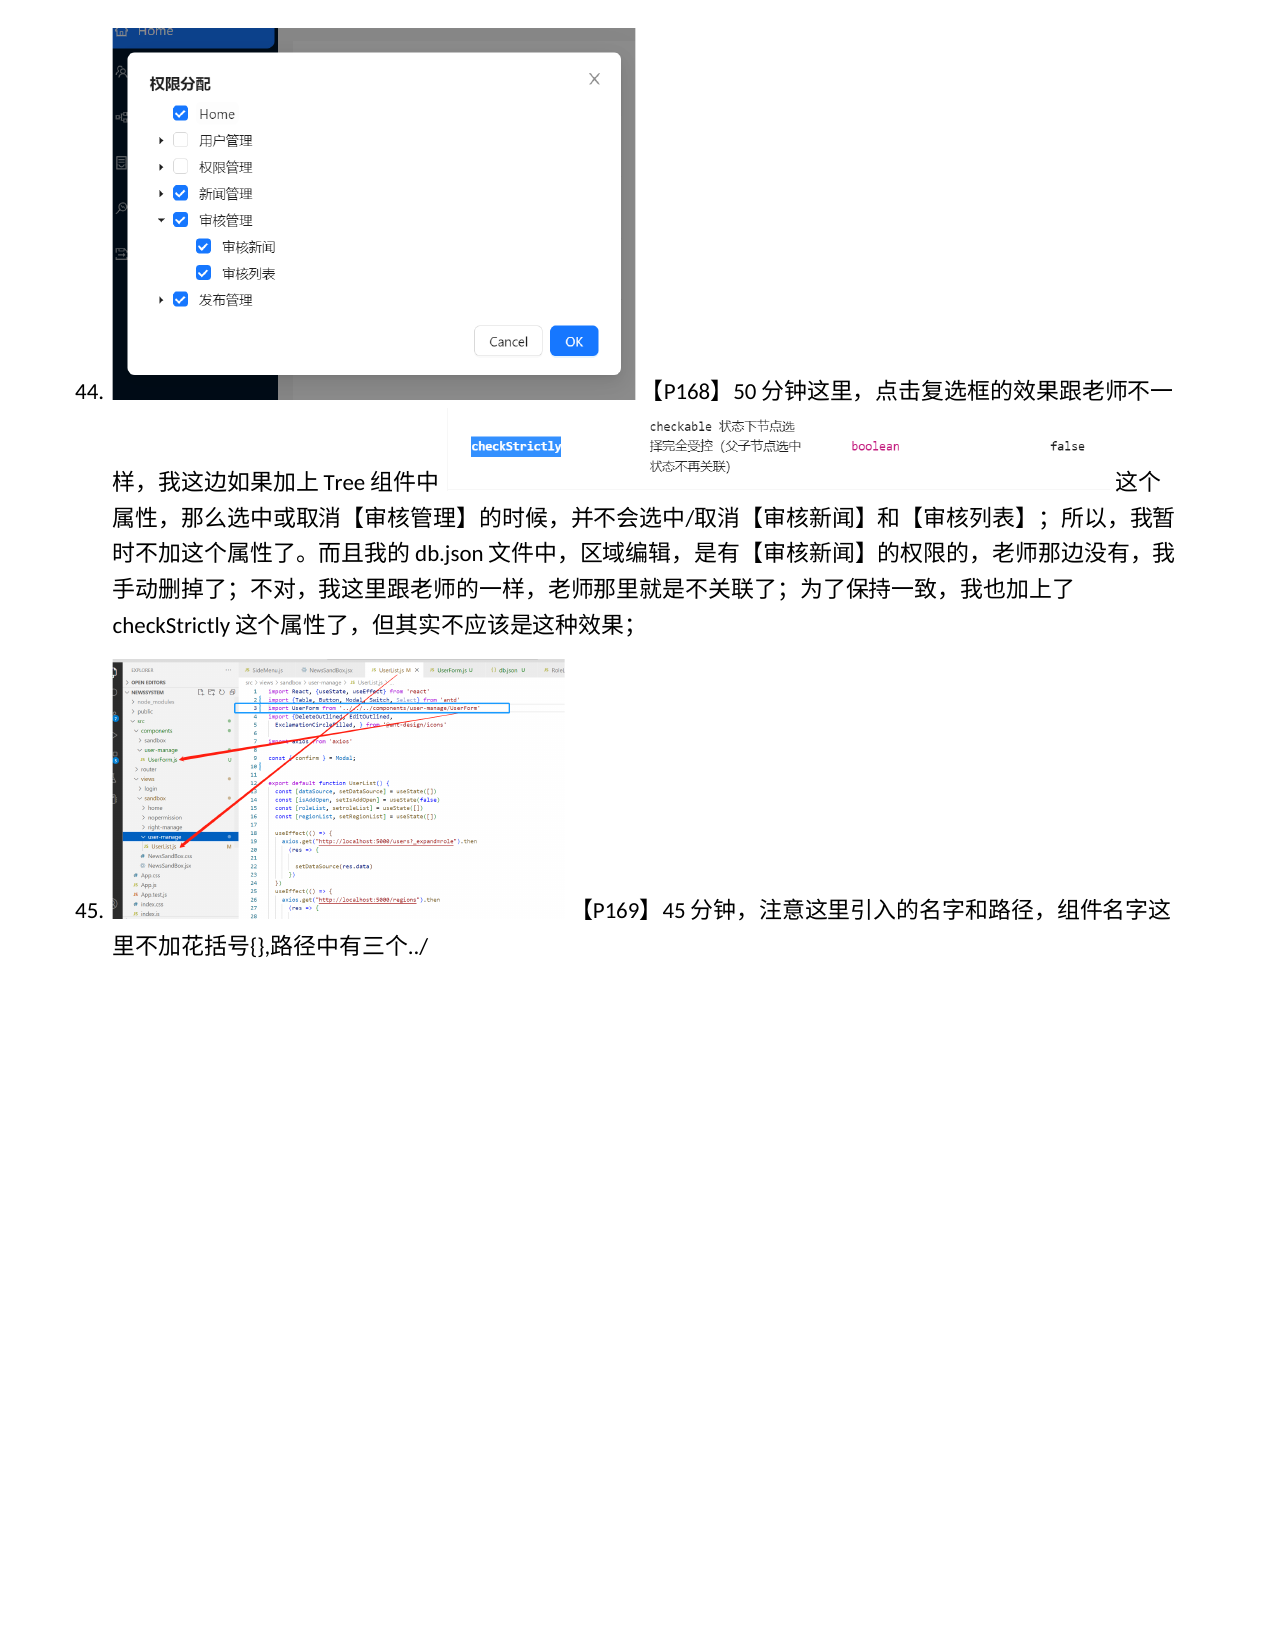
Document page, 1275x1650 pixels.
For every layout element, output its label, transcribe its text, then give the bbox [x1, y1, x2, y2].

picture [112, 659, 565, 919]
picture [112, 28, 636, 400]
picture [438, 408, 1111, 491]
